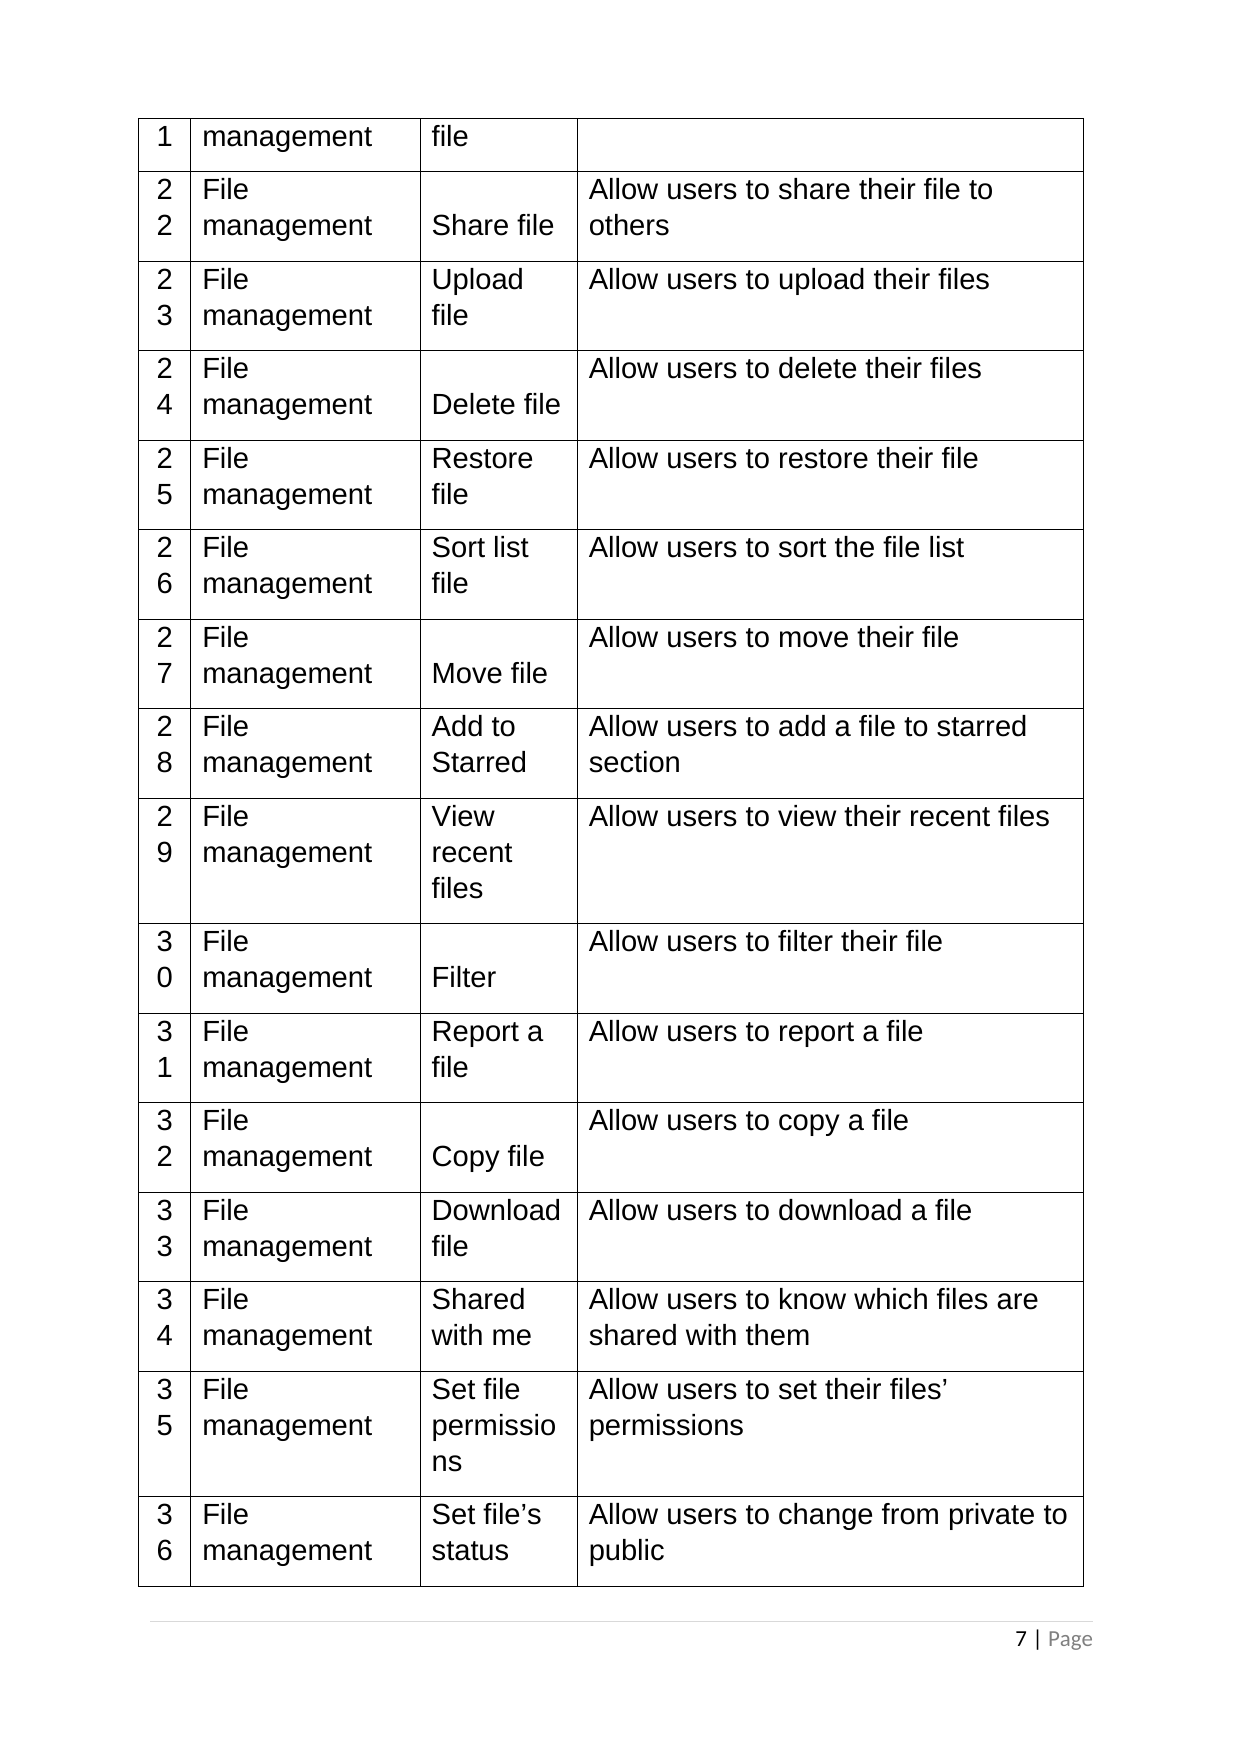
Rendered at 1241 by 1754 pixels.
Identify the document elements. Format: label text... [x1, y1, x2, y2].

table_cell File management [191, 1282, 420, 1371]
table_cell Allow users to report a file [578, 1014, 1083, 1102]
table_cell Report a file [421, 1014, 577, 1102]
table_cell Move file [421, 620, 577, 708]
table_cell Allow users to add a file to starred section [578, 709, 1083, 798]
table_cell 27 [139, 620, 190, 708]
table_cell Allow users to sort the file list [578, 530, 1083, 619]
table_cell Allow users to filter their file [578, 924, 1083, 1013]
table_cell Allow users to download a file [578, 1193, 1083, 1281]
table_cell 28 [139, 709, 190, 798]
table_cell 25 [139, 441, 190, 529]
table_cell 30 [139, 924, 190, 1013]
table_cell File management [191, 351, 420, 440]
table_cell Share file [421, 172, 577, 261]
table_cell File management [191, 924, 420, 1013]
table_cell Set file permissions [421, 1372, 577, 1496]
table_cell Allow users to set their files’ permissions [578, 1372, 1083, 1496]
table_cell Copy file [421, 1103, 577, 1192]
table_cell Allow users to know which files are shared with them [578, 1282, 1083, 1371]
table_cell Allow users to view their recent files [578, 799, 1083, 923]
table_cell File management [191, 1372, 420, 1496]
table_cell Restore file [421, 441, 577, 529]
table_cell File management [191, 1193, 420, 1281]
table_cell 33 [139, 1193, 190, 1281]
table_cell Set file’s status [421, 1497, 577, 1586]
table_cell 34 [139, 1282, 190, 1371]
table_cell File management [191, 262, 420, 350]
table_cell Sort list file [421, 530, 577, 619]
table_cell Filter [421, 924, 577, 1013]
table_cell Add to Starred [421, 709, 577, 798]
table_cell Allow users to copy a file [578, 1103, 1083, 1192]
table_cell File management [191, 530, 420, 619]
table_cell Shared with me [421, 1282, 577, 1371]
table_cell 31 [139, 1014, 190, 1102]
table_cell File management [191, 1103, 420, 1192]
table_cell 24 [139, 351, 190, 440]
table_cell Delete file [421, 351, 577, 440]
table_cell Allow users to share their file to others [578, 172, 1083, 261]
table_cell Allow users to restore their file [578, 441, 1083, 529]
table_cell File management [191, 441, 420, 529]
table_cell Download file [421, 1193, 577, 1281]
table_cell File management [191, 709, 420, 798]
table_cell File management [191, 119, 420, 171]
table_cell File management [191, 1014, 420, 1102]
table_cell 21 [139, 119, 190, 171]
table_cell 32 [139, 1103, 190, 1192]
table_cell View recent files [421, 799, 577, 923]
table_cell 23 [139, 262, 190, 350]
table_cell File management [191, 620, 420, 708]
table_cell Upload file [421, 262, 577, 350]
table_cell 26 [139, 530, 190, 619]
table_cell File management [191, 172, 420, 261]
table_cell 29 [139, 799, 190, 923]
table_cell Rename file [421, 119, 577, 171]
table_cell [578, 119, 1083, 171]
table_cell Allow users to change from private to public [578, 1497, 1083, 1586]
table_cell Allow users to move their file [578, 620, 1083, 708]
table_cell Allow users to delete their files [578, 351, 1083, 440]
table_cell File management [191, 1497, 420, 1586]
table_cell 22 [139, 172, 190, 261]
table_cell Allow users to upload their files [578, 262, 1083, 350]
table_cell File management [191, 799, 420, 923]
table_cell 35 [139, 1372, 190, 1496]
table_cell 36 [139, 1497, 190, 1586]
